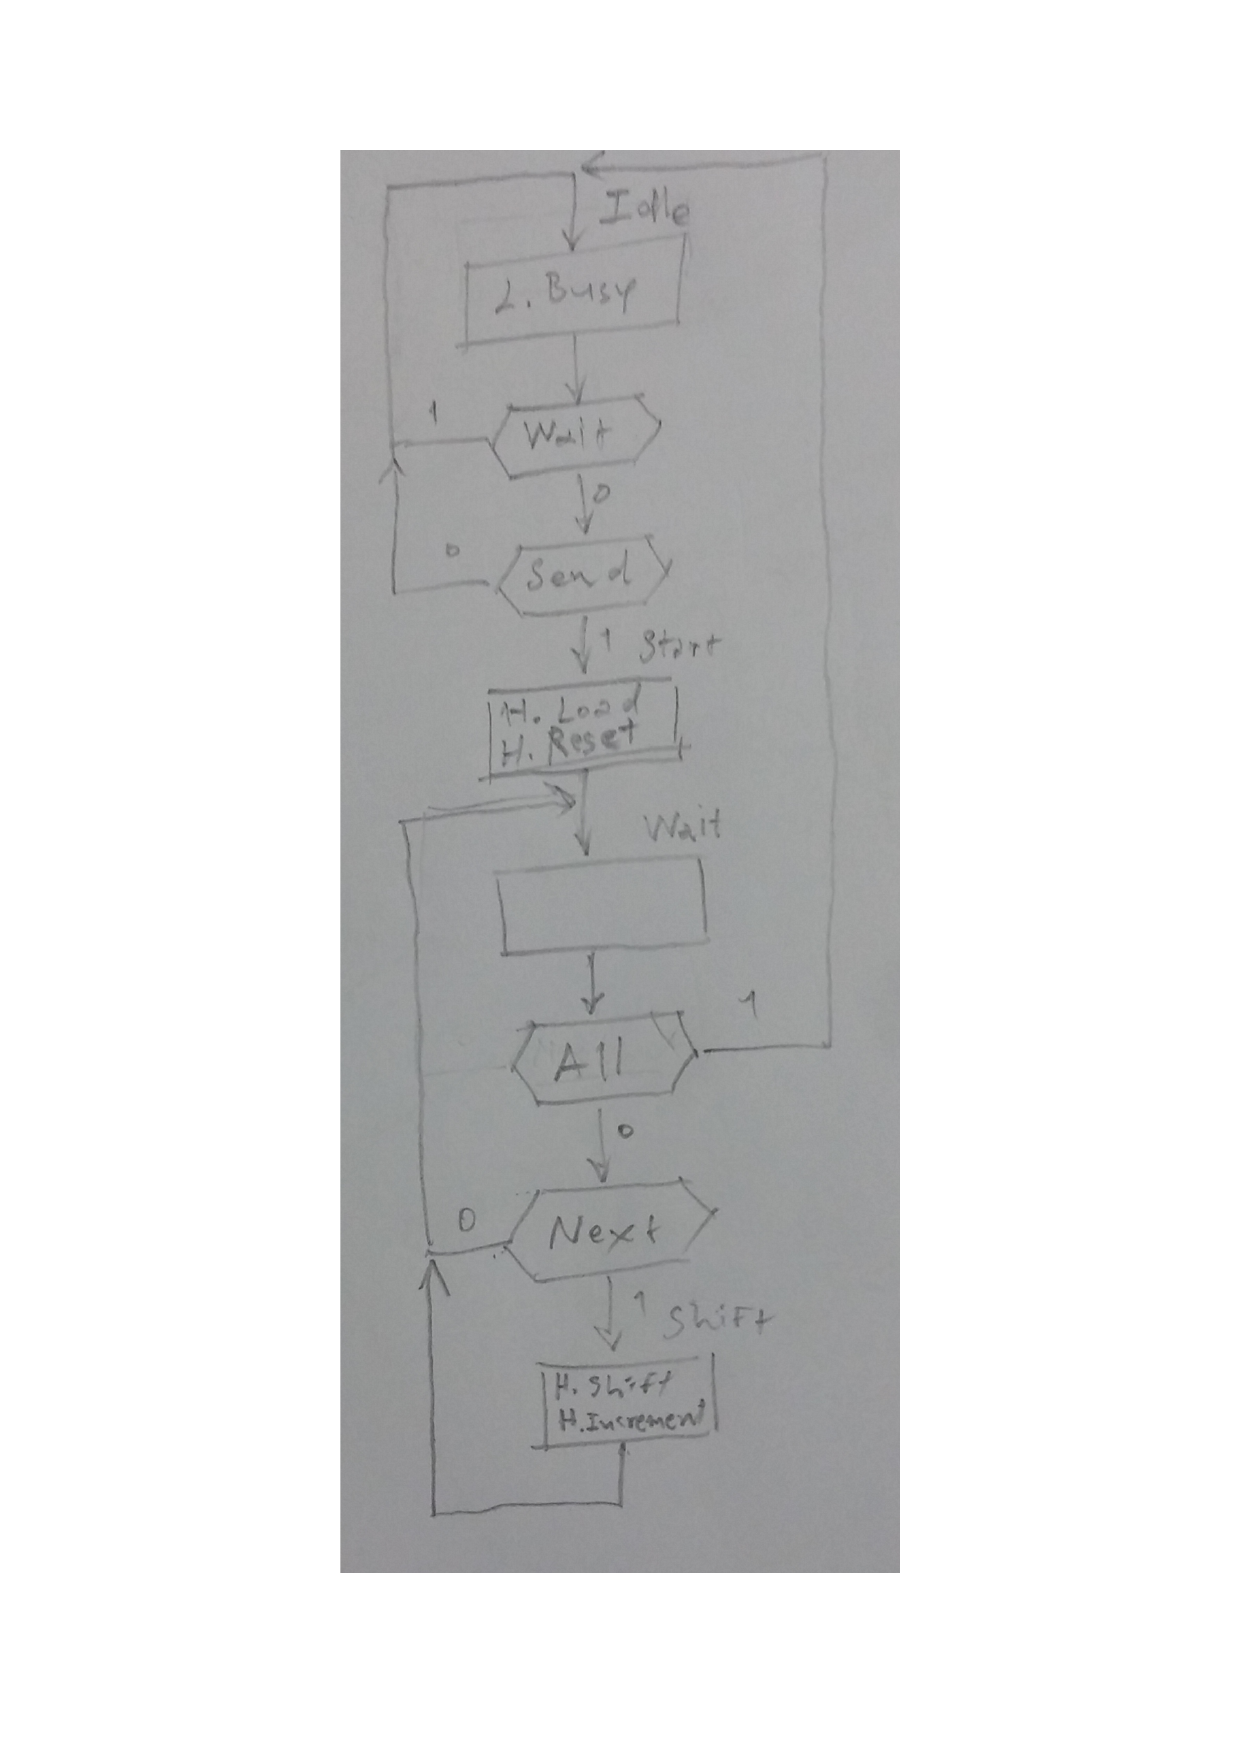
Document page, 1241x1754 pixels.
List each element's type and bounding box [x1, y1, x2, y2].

picture [340, 150, 900, 1573]
